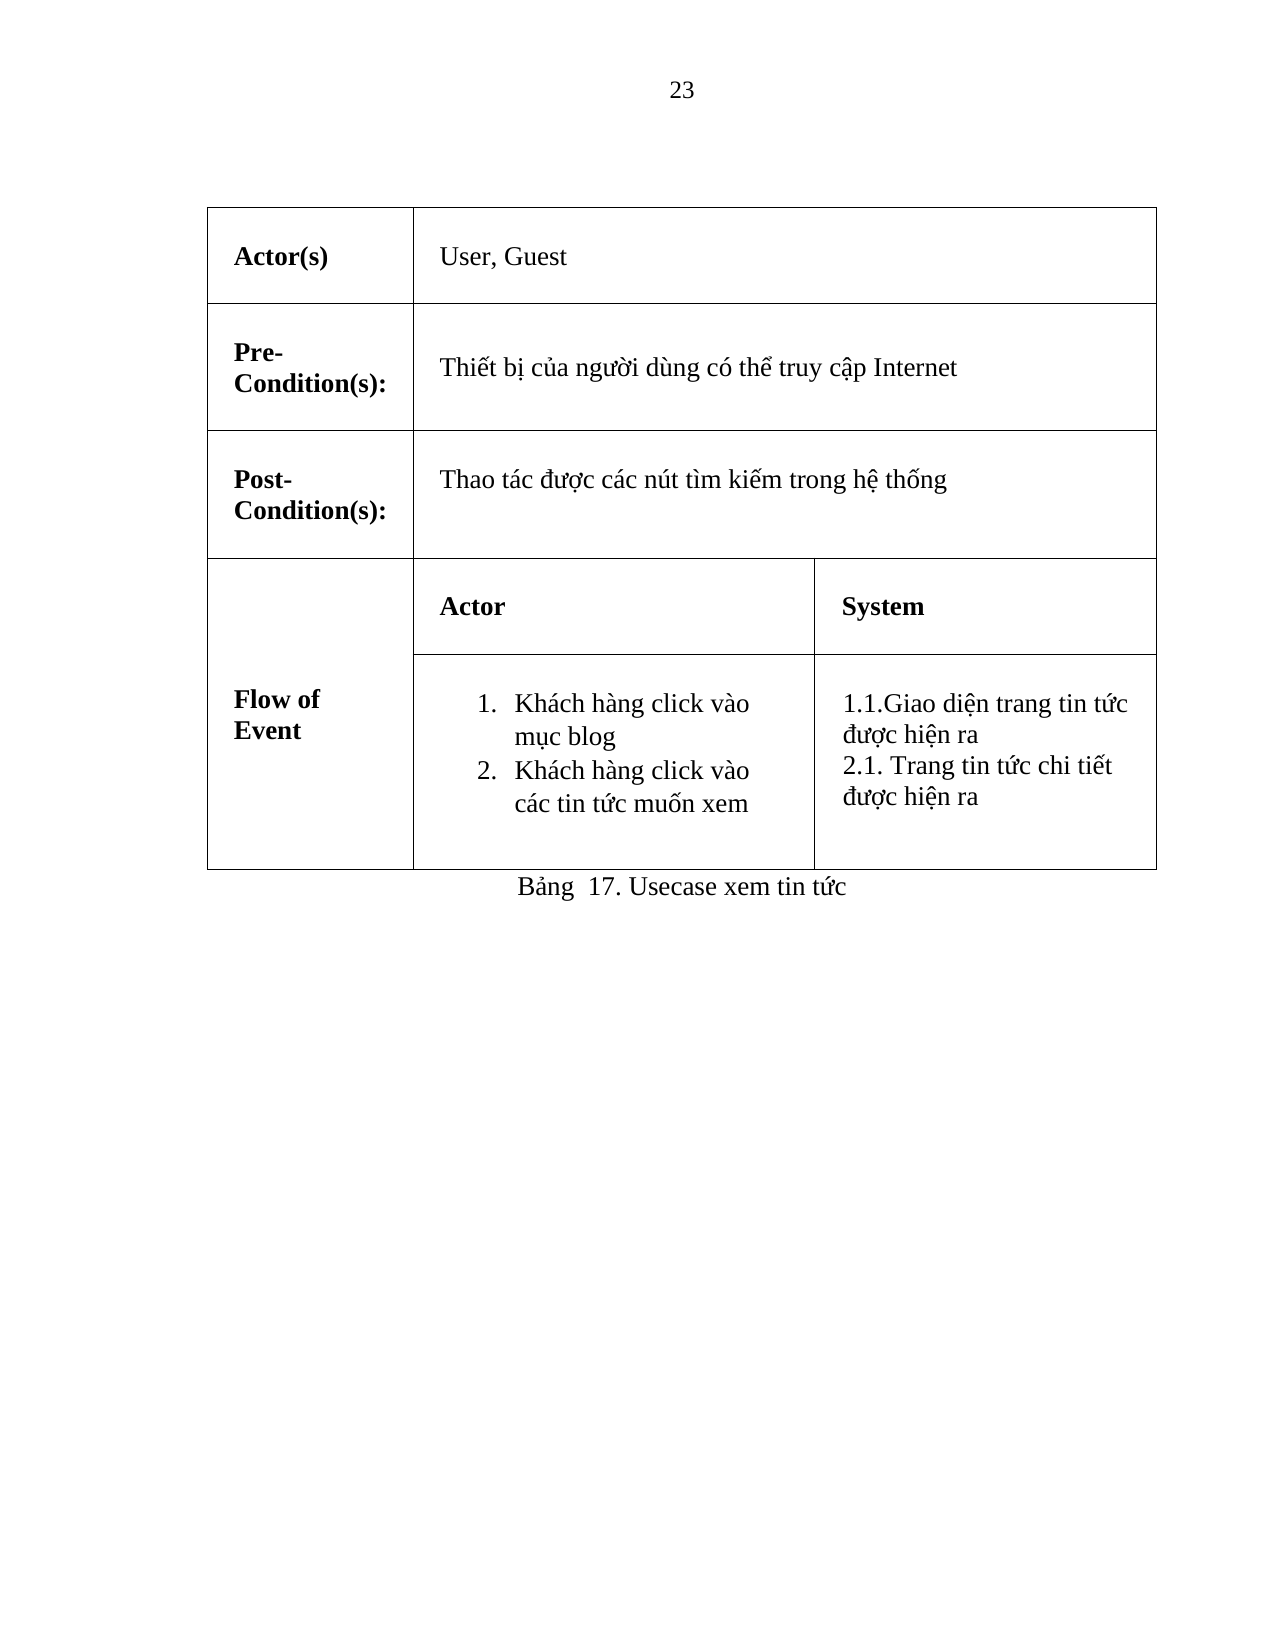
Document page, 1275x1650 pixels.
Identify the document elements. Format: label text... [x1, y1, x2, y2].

table_cell 1.1.Giao diện trang tin tức được hiện ra 2.1. Trang tin tức chi tiết được hiện ra [815, 655, 1156, 869]
table_cell Thao tác được các nút tìm kiếm trong hệ thống [414, 431, 1156, 557]
table_cell Thiết bị của người dùng có thể truy cập Internet [414, 304, 1156, 430]
table_cell Actor(s) [208, 208, 413, 303]
table_cell System [815, 559, 1156, 654]
table_cell Khách hàng click vào mục blog Khách hàng click vào các tin tức muốn xem [414, 655, 814, 869]
table_cell Actor [414, 559, 814, 654]
table_cell Pre-Condition(s): [208, 304, 413, 430]
table_cell Flow of Event [208, 559, 413, 869]
table_cell User, Guest [414, 208, 1156, 303]
table_cell Post-Condition(s): [208, 431, 413, 557]
